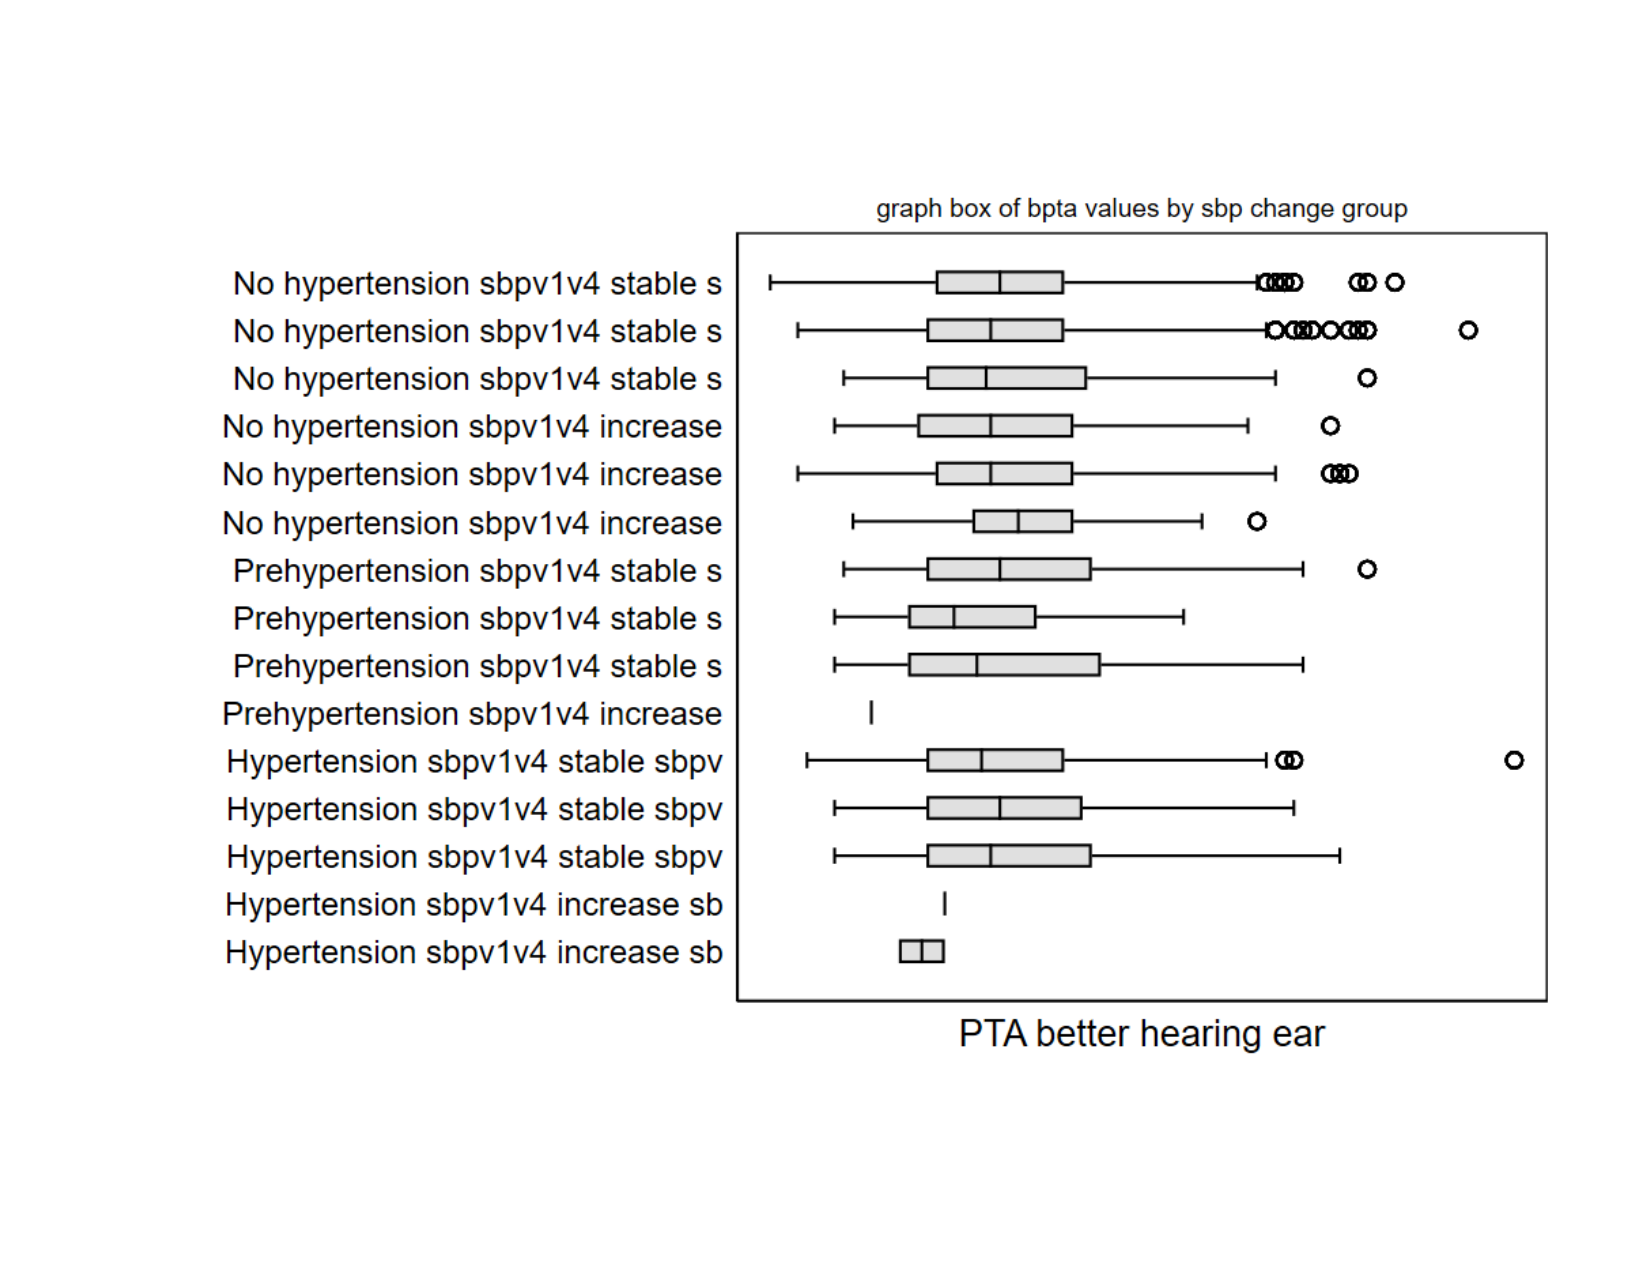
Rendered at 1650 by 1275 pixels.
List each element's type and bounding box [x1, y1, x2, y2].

picture [150, 149, 1582, 1105]
